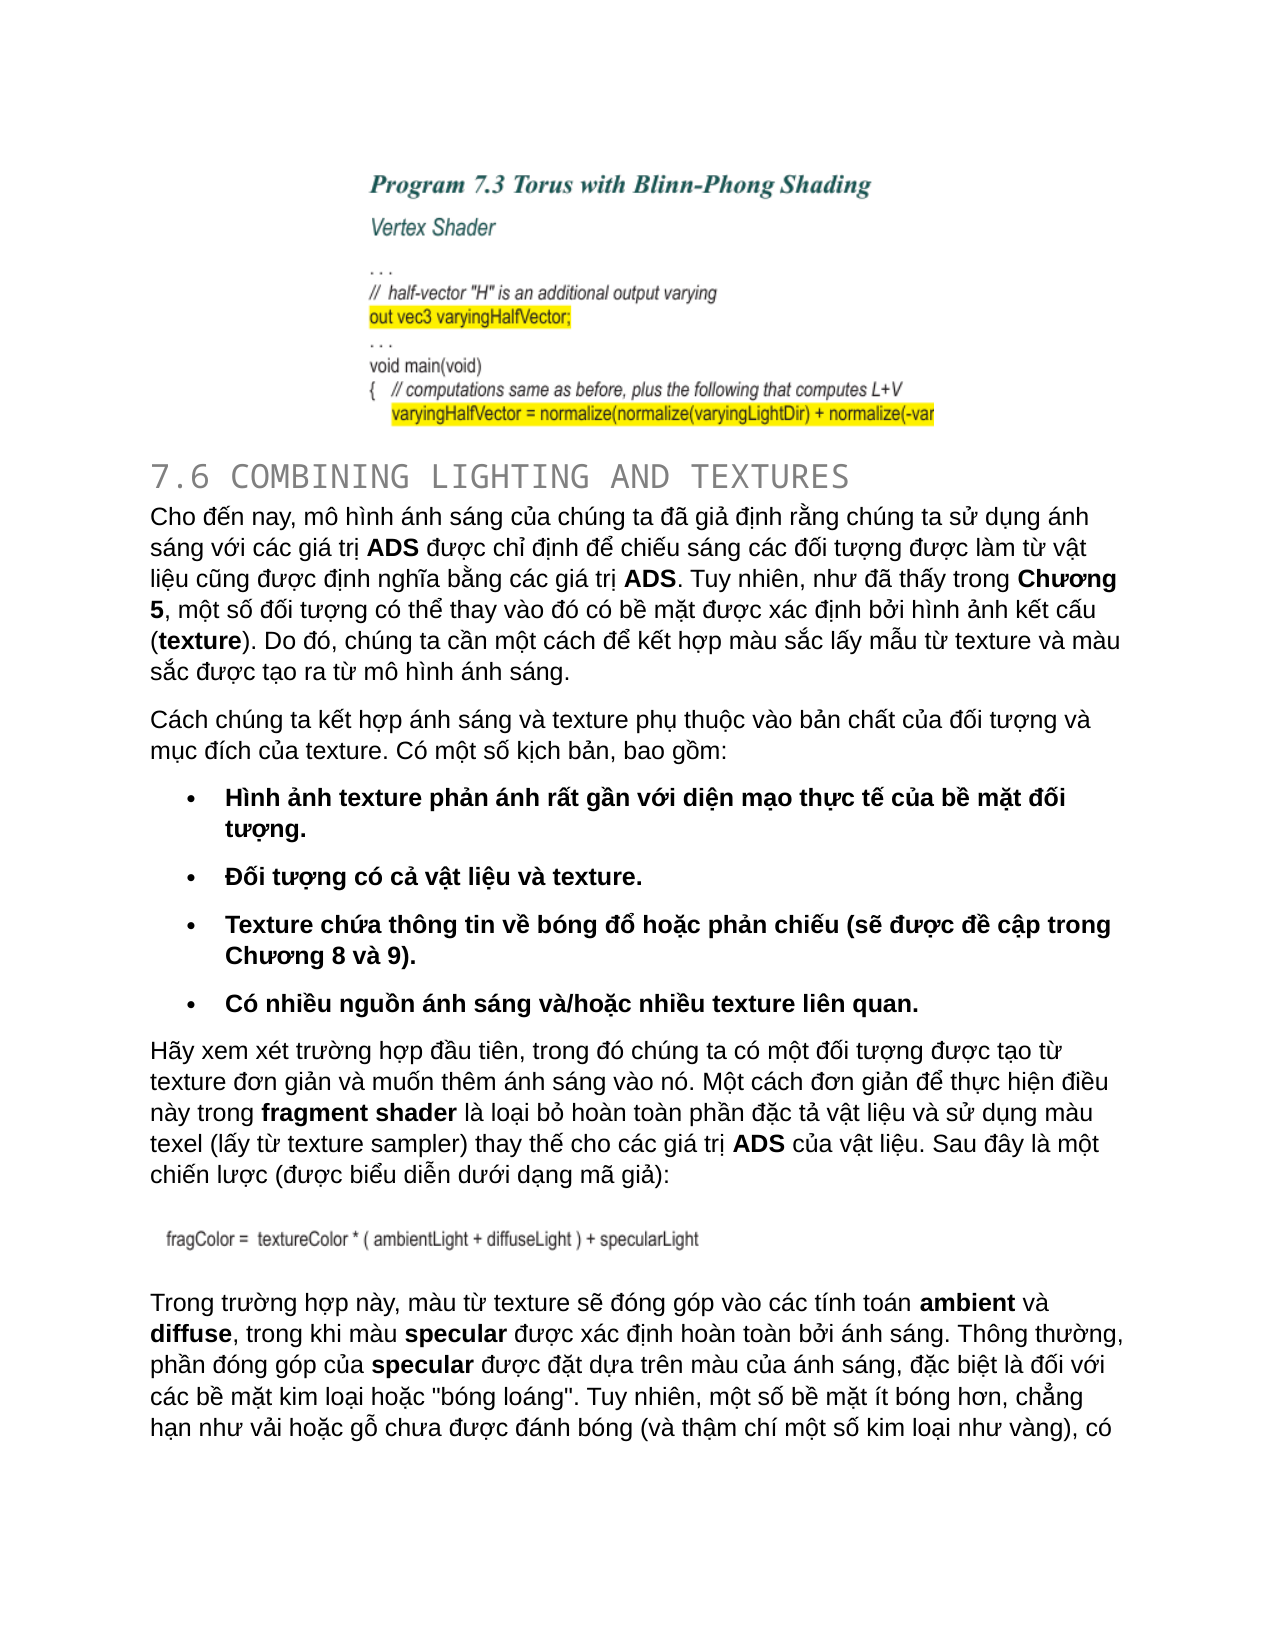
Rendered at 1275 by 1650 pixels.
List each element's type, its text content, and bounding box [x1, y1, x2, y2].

subtitle 7.6 COMBINING LIGHTING AND TEXTURES [150, 453, 1125, 498]
text Hãy xem xét trường hợp đầu tiên, trong đó chúng ta có một đối tượng được tạo từ texture đơn giản và muốn thêm ánh sáng vào nó. Một cách đơn giản để thực hiện điều này trong fragment shader là loại bỏ hoàn toàn phần đặc tả vật liệu và sử dụng màu texel (lấy từ texture sampler) thay thế cho các giá trị ADS của vật liệu. Sau đây là một chiến lược (được biểu diễn dưới dạng mã giả): [150, 1036, 1125, 1189]
text Cách chúng ta kết hợp ánh sáng và texture phụ thuộc vào bản chất của đối tượng và mục đích của texture. Có một số kịch bản, bao gồm: [150, 704, 1125, 764]
text Cho đến nay, mô hình ánh sáng của chúng ta đã giả định rằng chúng ta sử dụng ánh sáng với các giá trị ADS được chỉ định để chiếu sáng các đối tượng được làm từ vật liệu cũng được định nghĩa bằng các giá trị ADS. Tuy nhiên, như đã thấy trong Chương 5, một số đối tượng có thể thay vào đó có bề mặt được xác định bởi hình ảnh kết cấu (texture). Do đó, chúng ta cần một cách để kết hợp màu sắc lấy mẫu từ texture và màu sắc được tạo ra từ mô hình ánh sáng. [150, 502, 1125, 686]
picture [341, 150, 934, 434]
list Texture chứa thông tin về bóng đổ hoặc phản chiếu (sẽ được đề cập trong Chương 8 và 9). [187, 910, 1125, 969]
list Hình ảnh texture phản ánh rất gần với diện mạo thực tế của bề mặt đối tượng. [187, 783, 1125, 843]
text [150, 1288, 1125, 1441]
list Có nhiều nguồn ánh sáng và/hoặc nhiều texture liên quan. [187, 988, 1125, 1017]
picture [150, 1208, 739, 1270]
list Đối tượng có cả vật liệu và texture. [187, 862, 1125, 891]
